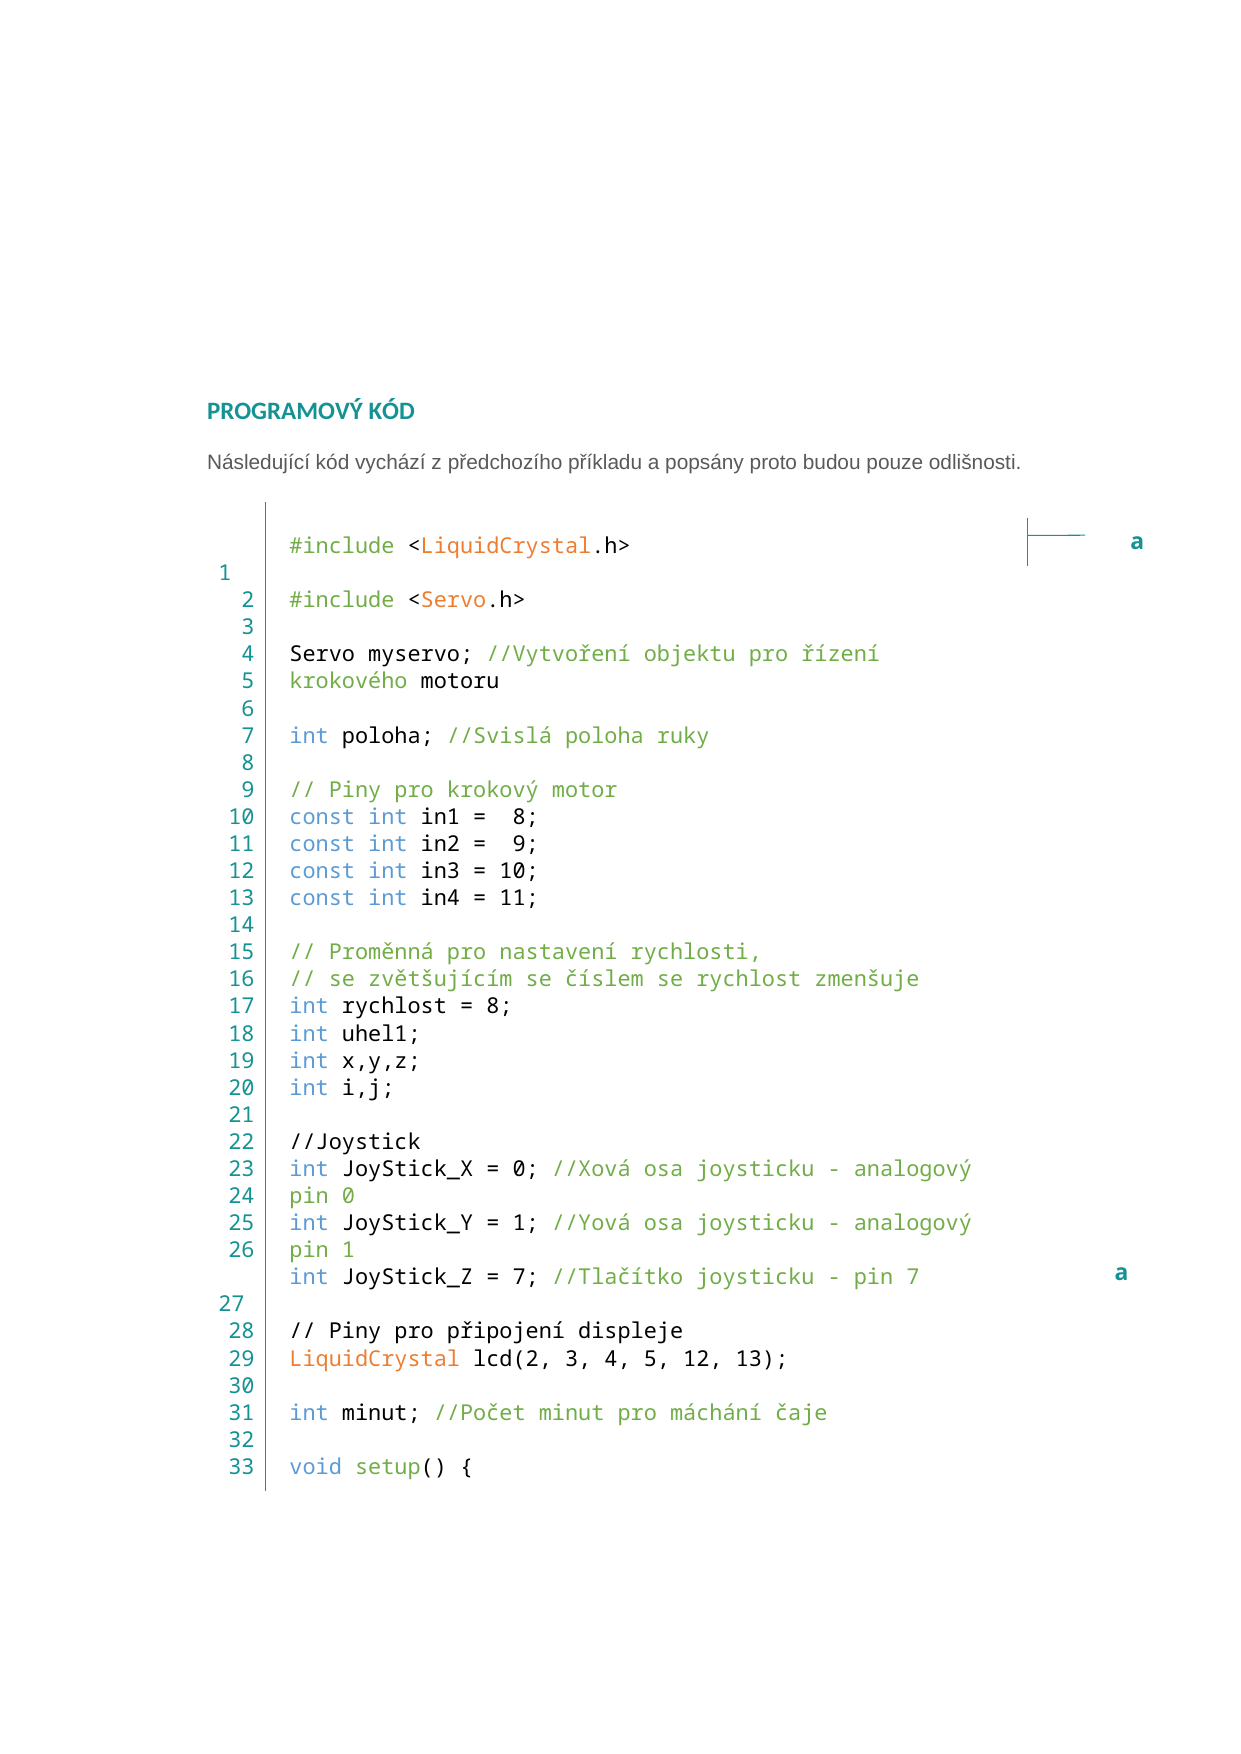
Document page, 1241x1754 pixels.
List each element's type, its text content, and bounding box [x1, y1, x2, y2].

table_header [207, 502, 265, 1491]
text Následující kód vychází z předchozího příkladu a popsány proto budou pouze odlišnosti. [207, 440, 1033, 477]
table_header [266, 502, 1004, 1491]
subtitle programový kód [207, 390, 1033, 427]
table_header [1004, 502, 1043, 1491]
